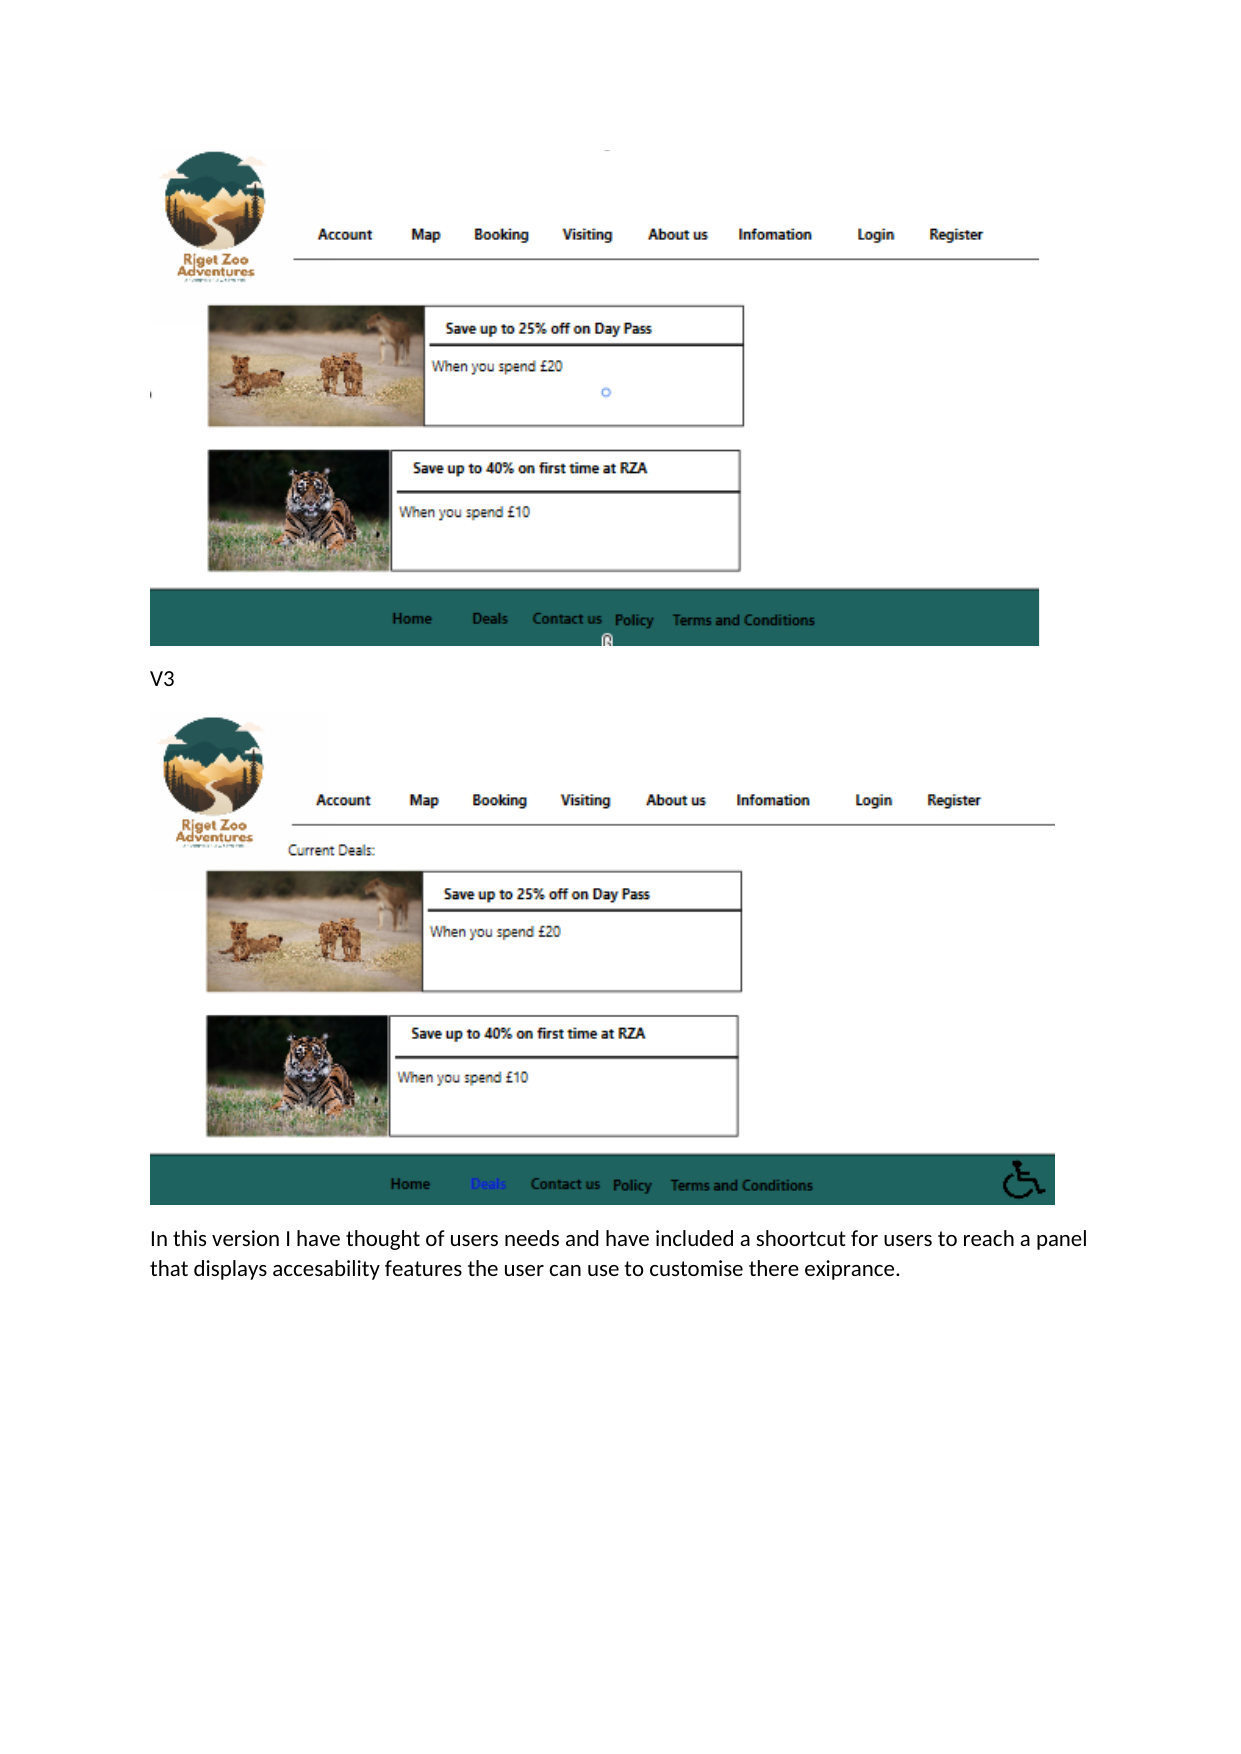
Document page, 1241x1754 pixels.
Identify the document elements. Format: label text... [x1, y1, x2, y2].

text In this version I have thought of users needs and have included a shoortcut for users to reach a panel that displays accesability features the user can use to customise there exiprance. [150, 1224, 1090, 1282]
picture [150, 711, 1055, 1205]
text V3 [150, 664, 1090, 692]
picture [150, 150, 1040, 646]
